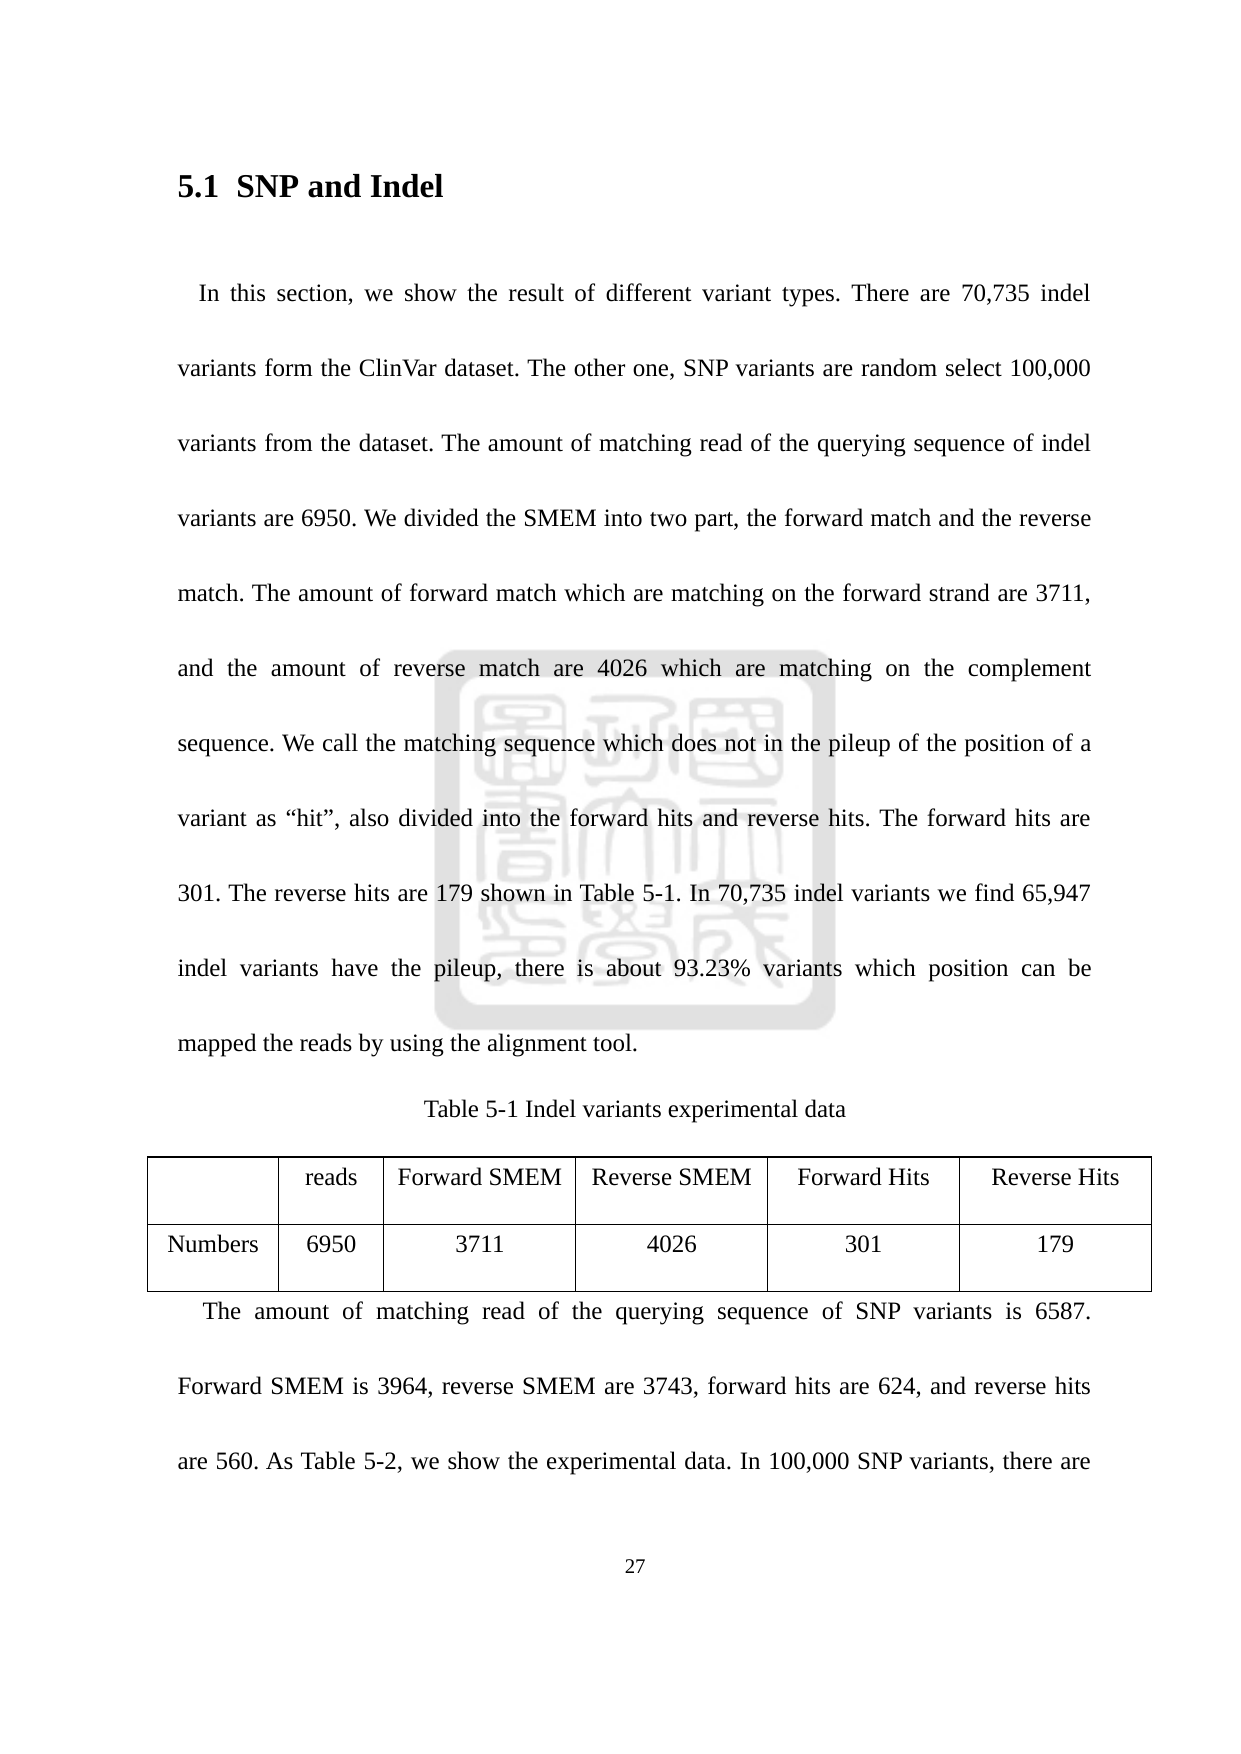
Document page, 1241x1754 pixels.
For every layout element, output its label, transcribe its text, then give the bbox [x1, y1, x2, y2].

table_cell Numbers [148, 1225, 278, 1291]
table_header Forward Hits [768, 1158, 959, 1224]
table_cell 6950 [279, 1225, 383, 1291]
text In this section, we show the result of different variant types. There are 70,735 indel variants form the ClinVar dataset. The other one, SNP variants are random select 100,000 variants from the dataset. The amount of matching read of the querying sequence of indel variants are 6950. We divided the SMEM into two part, the forward match and the reverse match. The amount of forward match which are matching on the forward strand are 3711, and the amount of reverse match are 4026 which are matching on the complement sequence. We call the matching sequence which does not in the pileup of the position of a variant as “hit”, also divided into the forward hits and reverse hits. The forward hits are 301. The reverse hits are 179 shown in Table 5-1. In 70,735 indel variants we find 65,947 indel variants have the pileup, there is about 93.23% variants which position can be mapped the reads by using the alignment tool. [177, 274, 1092, 1061]
table_cell 179 [960, 1225, 1151, 1291]
subtitle SNP and Indel [177, 148, 1092, 223]
table_header Reverse SMEM [576, 1158, 767, 1224]
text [177, 1292, 1092, 1479]
table_header reads [279, 1158, 383, 1224]
table_cell 301 [768, 1225, 959, 1291]
table_header [148, 1158, 278, 1224]
table_header Reverse Hits [960, 1158, 1151, 1224]
table_header Forward SMEM [384, 1158, 575, 1224]
table_cell 3711 [384, 1225, 575, 1291]
table_cell 4026 [576, 1225, 767, 1291]
